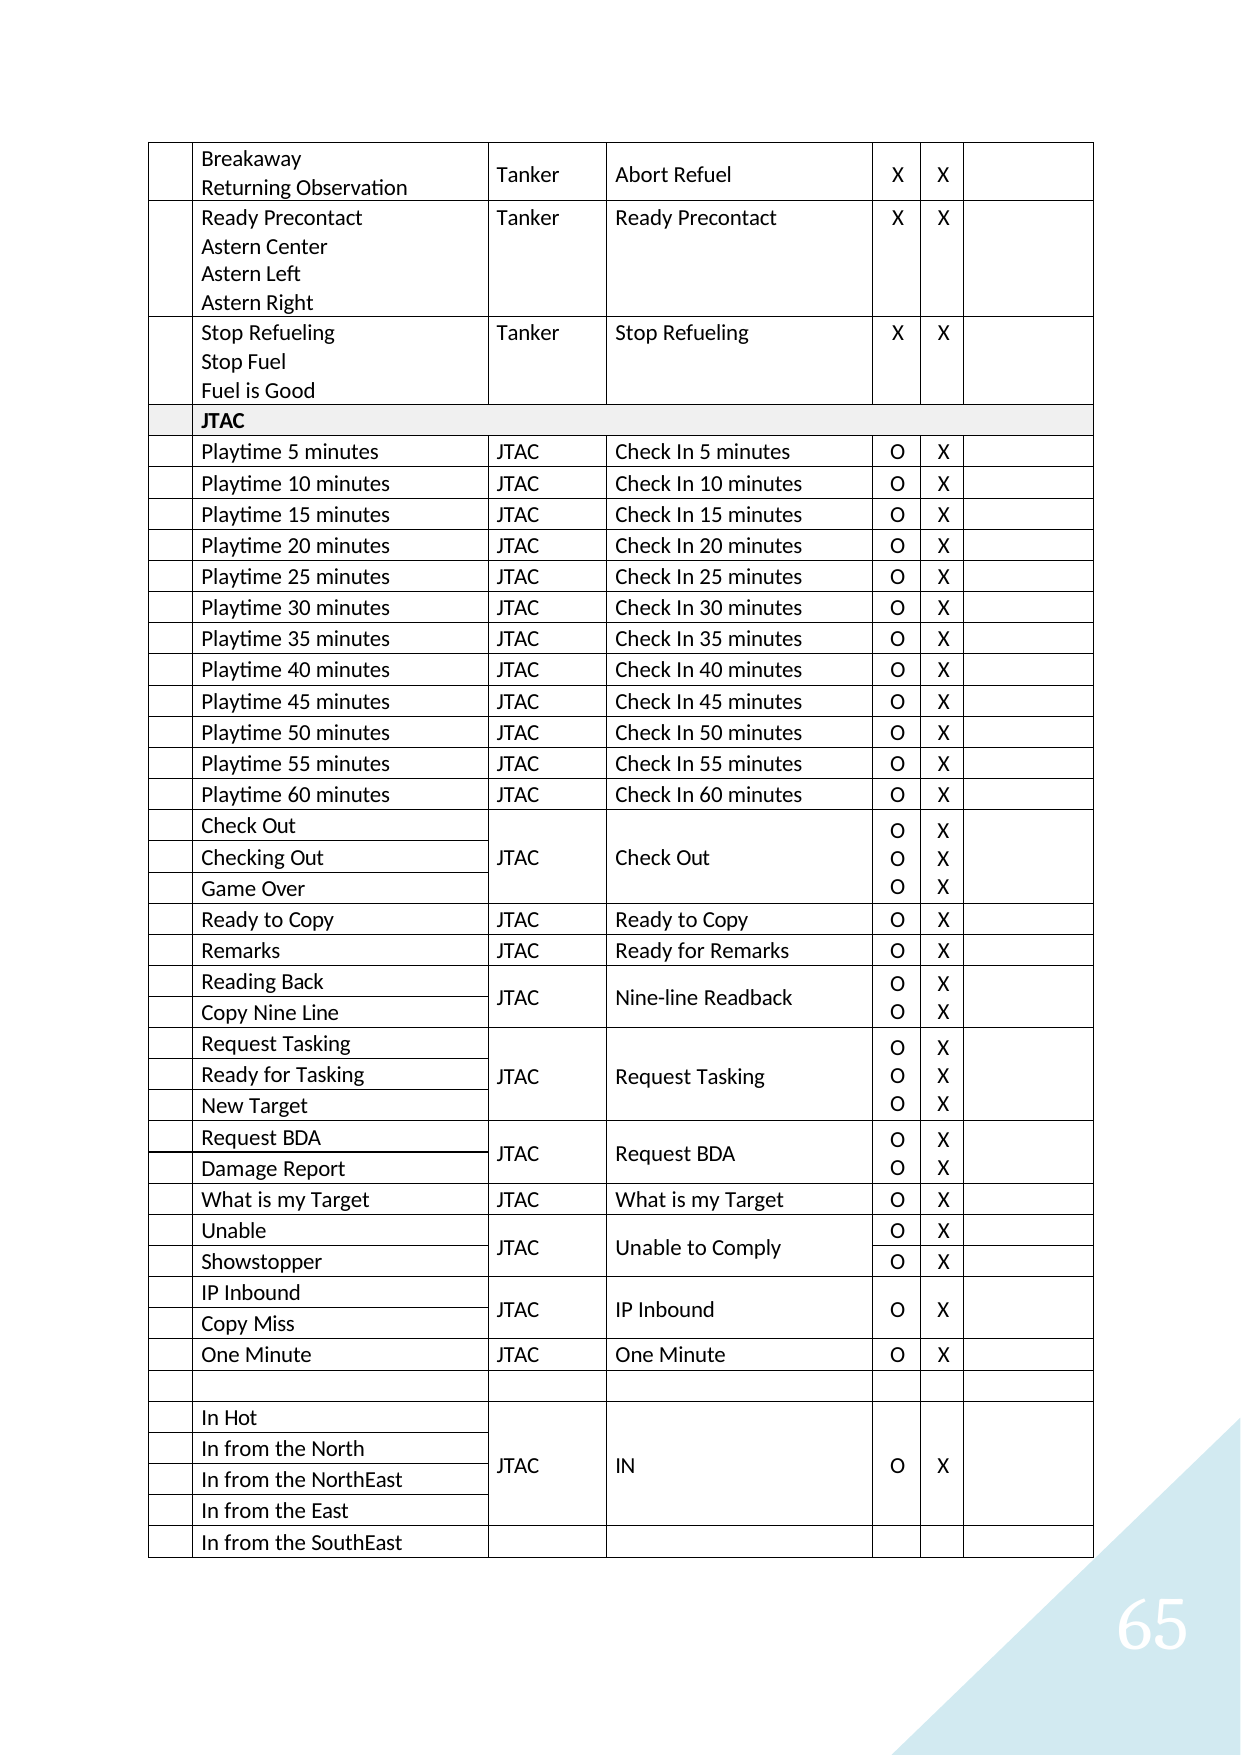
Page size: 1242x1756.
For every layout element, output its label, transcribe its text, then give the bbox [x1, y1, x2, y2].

table_cell X [921, 654, 963, 684]
table_cell [964, 592, 1093, 622]
table_cell Damage Report [193, 1153, 488, 1183]
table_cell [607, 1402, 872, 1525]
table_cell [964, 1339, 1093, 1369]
table_cell O [873, 748, 920, 778]
table_cell IP Inbound [193, 1277, 488, 1307]
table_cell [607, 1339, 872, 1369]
table_cell X [921, 201, 963, 316]
table_cell Breakaway Returning Observation [193, 143, 488, 200]
table_cell [964, 201, 1093, 316]
table_cell Tanker [489, 143, 606, 200]
table_cell O [873, 1215, 920, 1245]
table_cell O [873, 623, 920, 653]
table_cell JTAC [489, 748, 606, 778]
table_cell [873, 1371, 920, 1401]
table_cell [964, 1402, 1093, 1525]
table_cell [964, 904, 1093, 934]
table_cell [149, 1121, 192, 1151]
table_cell [964, 686, 1093, 716]
table_cell Copy Nine Line [193, 997, 488, 1027]
table_cell O [873, 779, 920, 809]
table_cell X X X [921, 810, 963, 902]
table_cell O [873, 436, 920, 466]
table_cell JTAC [489, 530, 606, 560]
table_cell Playtime 25 minutes [193, 561, 488, 591]
table_cell [149, 686, 192, 716]
table_cell O [873, 561, 920, 591]
table_cell Ready Precontact [607, 201, 872, 316]
table_cell Check In 40 minutes [607, 654, 872, 684]
table_cell X [873, 317, 920, 404]
table_cell [964, 1246, 1093, 1276]
table_cell Check In 10 minutes [607, 467, 872, 498]
table_cell [149, 779, 192, 809]
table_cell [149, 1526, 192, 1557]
table_cell JTAC [489, 810, 606, 902]
table_cell [964, 623, 1093, 653]
table_cell X [921, 436, 963, 466]
table_cell [964, 436, 1093, 466]
table_cell Playtime 50 minutes [193, 717, 488, 747]
table_cell X [921, 1215, 963, 1245]
table_cell [149, 201, 192, 316]
table_cell Check In 60 minutes [607, 779, 872, 809]
table_cell What is my Target [193, 1184, 488, 1214]
table_cell X X X [921, 1028, 963, 1120]
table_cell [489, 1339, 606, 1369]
table_cell JTAC [193, 405, 1093, 435]
table_cell Reading Back [193, 966, 488, 996]
table_cell Stop Refueling [607, 317, 872, 404]
table_cell [964, 935, 1093, 965]
table_cell What is my Target [607, 1184, 872, 1214]
table_cell Playtime 35 minutes [193, 623, 488, 653]
table_cell JTAC [489, 436, 606, 466]
table_cell [964, 779, 1093, 809]
table_cell [149, 997, 192, 1027]
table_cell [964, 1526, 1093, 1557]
table_cell Check Out [607, 810, 872, 902]
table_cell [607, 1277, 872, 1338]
table_cell JTAC [489, 686, 606, 716]
table_cell Ready Precontact Astern Center Astern Left Astern Right [193, 201, 488, 316]
table_cell Check In 30 minutes [607, 592, 872, 622]
table_cell [964, 1215, 1093, 1245]
table_cell [149, 1246, 192, 1276]
table_cell JTAC [489, 1121, 606, 1183]
table_cell [964, 530, 1093, 560]
table_cell [149, 1184, 192, 1214]
table_cell Tanker [489, 317, 606, 404]
table_cell [149, 317, 192, 404]
table_cell [149, 841, 192, 872]
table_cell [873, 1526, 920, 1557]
table_cell Playtime 60 minutes [193, 779, 488, 809]
table_cell Playtime 30 minutes [193, 592, 488, 622]
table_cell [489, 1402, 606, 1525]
table_cell JTAC [489, 935, 606, 965]
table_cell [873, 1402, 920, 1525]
table_cell [149, 405, 192, 435]
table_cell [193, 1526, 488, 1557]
table_cell X [921, 1184, 963, 1214]
table_cell JTAC [489, 904, 606, 934]
table_cell [149, 717, 192, 747]
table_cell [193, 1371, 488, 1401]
table_cell O O O [873, 810, 920, 902]
table_cell [149, 810, 192, 840]
table_cell X [921, 499, 963, 529]
table_cell X [921, 623, 963, 653]
table_cell X [921, 317, 963, 404]
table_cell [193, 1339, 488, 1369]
table_cell New Target [193, 1090, 488, 1120]
table_cell Ready for Tasking [193, 1059, 488, 1089]
table_cell X X [921, 1121, 963, 1183]
table_cell X [921, 748, 963, 778]
table_cell X [921, 779, 963, 809]
table_cell [149, 1028, 192, 1058]
table_cell O [873, 904, 920, 934]
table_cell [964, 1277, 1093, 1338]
table_cell Check In 45 minutes [607, 686, 872, 716]
table_cell O O [873, 1121, 920, 1183]
table_cell X X [921, 966, 963, 1027]
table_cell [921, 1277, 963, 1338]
table_cell O [873, 717, 920, 747]
table_cell [149, 467, 192, 498]
table_cell Remarks [193, 935, 488, 965]
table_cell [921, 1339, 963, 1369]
table_cell [964, 966, 1093, 1027]
table_cell [964, 1028, 1093, 1120]
table_cell Request BDA [607, 1121, 872, 1183]
table_cell Stop Refueling Stop Fuel Fuel is Good [193, 317, 488, 404]
table_cell Playtime 10 minutes [193, 467, 488, 498]
table_cell X [921, 530, 963, 560]
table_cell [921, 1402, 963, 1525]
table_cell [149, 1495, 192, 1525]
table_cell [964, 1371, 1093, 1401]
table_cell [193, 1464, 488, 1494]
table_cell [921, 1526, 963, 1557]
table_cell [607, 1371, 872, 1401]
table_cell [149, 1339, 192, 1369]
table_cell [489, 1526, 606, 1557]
table_cell O [873, 499, 920, 529]
table_cell O [873, 1184, 920, 1214]
table_cell Check In 25 minutes [607, 561, 872, 591]
table_cell Check In 55 minutes [607, 748, 872, 778]
table_cell [149, 143, 192, 200]
table_cell [149, 1153, 192, 1183]
table_cell JTAC [489, 499, 606, 529]
table_cell X [921, 592, 963, 622]
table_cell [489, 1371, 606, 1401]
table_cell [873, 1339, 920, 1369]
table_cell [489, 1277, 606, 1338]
table_cell Check In 15 minutes [607, 499, 872, 529]
table_cell [964, 561, 1093, 591]
table_cell Unable to Comply [607, 1215, 872, 1276]
table_cell Playtime 40 minutes [193, 654, 488, 684]
table_cell [149, 499, 192, 529]
table_cell Playtime 5 minutes [193, 436, 488, 466]
table_cell Request Tasking [193, 1028, 488, 1058]
table_cell Playtime 15 minutes [193, 499, 488, 529]
table_cell Game Over [193, 873, 488, 902]
table_cell X [921, 904, 963, 934]
table_cell JTAC [489, 1215, 606, 1276]
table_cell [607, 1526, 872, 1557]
table_cell X [921, 561, 963, 591]
table_cell O [873, 1246, 920, 1276]
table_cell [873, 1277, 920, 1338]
table_cell JTAC [489, 623, 606, 653]
table_cell X [921, 717, 963, 747]
table_cell X [873, 143, 920, 200]
table_cell O [873, 935, 920, 965]
table_cell [149, 1059, 192, 1089]
table_cell [964, 467, 1093, 498]
table_cell [964, 748, 1093, 778]
table_cell O O [873, 966, 920, 1027]
table_cell X [921, 467, 963, 498]
table_cell [149, 623, 192, 653]
table_cell [149, 654, 192, 684]
table_cell Ready to Copy [193, 904, 488, 934]
table_cell [149, 1277, 192, 1307]
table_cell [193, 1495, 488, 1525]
table_cell [149, 561, 192, 591]
table_cell X [921, 143, 963, 200]
table_cell JTAC [489, 1028, 606, 1120]
table_cell Checking Out [193, 841, 488, 872]
table_cell [964, 1184, 1093, 1214]
table_cell Ready for Remarks [607, 935, 872, 965]
table_cell [149, 436, 192, 466]
table_cell [964, 1121, 1093, 1183]
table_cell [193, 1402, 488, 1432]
table_cell O [873, 592, 920, 622]
table_cell Request Tasking [607, 1028, 872, 1120]
table_cell [964, 654, 1093, 684]
table_cell Abort Refuel [607, 143, 872, 200]
table_cell X [873, 201, 920, 316]
table_cell [149, 1215, 192, 1245]
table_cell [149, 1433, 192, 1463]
table_cell [964, 499, 1093, 529]
table_cell [964, 317, 1093, 404]
table_cell [149, 935, 192, 965]
table_cell O [873, 467, 920, 498]
table_cell Check In 5 minutes [607, 436, 872, 466]
table_cell JTAC [489, 717, 606, 747]
table_cell Check In 20 minutes [607, 530, 872, 560]
table_cell Ready to Copy [607, 904, 872, 934]
table_cell Request BDA [193, 1121, 488, 1151]
table_cell Nine-line Readback [607, 966, 872, 1027]
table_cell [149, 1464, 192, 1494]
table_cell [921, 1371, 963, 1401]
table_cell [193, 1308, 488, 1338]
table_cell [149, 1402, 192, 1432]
table_cell Check In 35 minutes [607, 623, 872, 653]
table_cell X [921, 935, 963, 965]
table_cell JTAC [489, 592, 606, 622]
table_cell O [873, 530, 920, 560]
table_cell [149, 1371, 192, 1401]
table_cell JTAC [489, 966, 606, 1027]
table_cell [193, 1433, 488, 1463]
table_cell [149, 1090, 192, 1120]
table_cell X [921, 1246, 963, 1276]
table_cell X [921, 686, 963, 716]
table_cell [149, 530, 192, 560]
table_cell Playtime 20 minutes [193, 530, 488, 560]
table_cell Unable [193, 1215, 488, 1245]
table_cell [964, 717, 1093, 747]
table_cell [149, 873, 192, 902]
table_cell O O O [873, 1028, 920, 1120]
table_cell [149, 748, 192, 778]
table_cell [964, 810, 1093, 902]
table_cell Check Out [193, 810, 488, 840]
table_cell Showstopper [193, 1246, 488, 1276]
table_cell JTAC [489, 561, 606, 591]
table_cell Tanker [489, 201, 606, 316]
table_cell Check In 50 minutes [607, 717, 872, 747]
table_cell [149, 904, 192, 934]
table_cell Playtime 55 minutes [193, 748, 488, 778]
table_cell JTAC [489, 779, 606, 809]
table_cell JTAC [489, 654, 606, 684]
table_cell [964, 143, 1093, 200]
table_cell O [873, 686, 920, 716]
table_cell O [873, 654, 920, 684]
table_cell JTAC [489, 1184, 606, 1214]
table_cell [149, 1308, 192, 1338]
table_cell JTAC [489, 467, 606, 498]
table_cell [149, 966, 192, 996]
table_cell [149, 592, 192, 622]
table_cell Playtime 45 minutes [193, 686, 488, 716]
